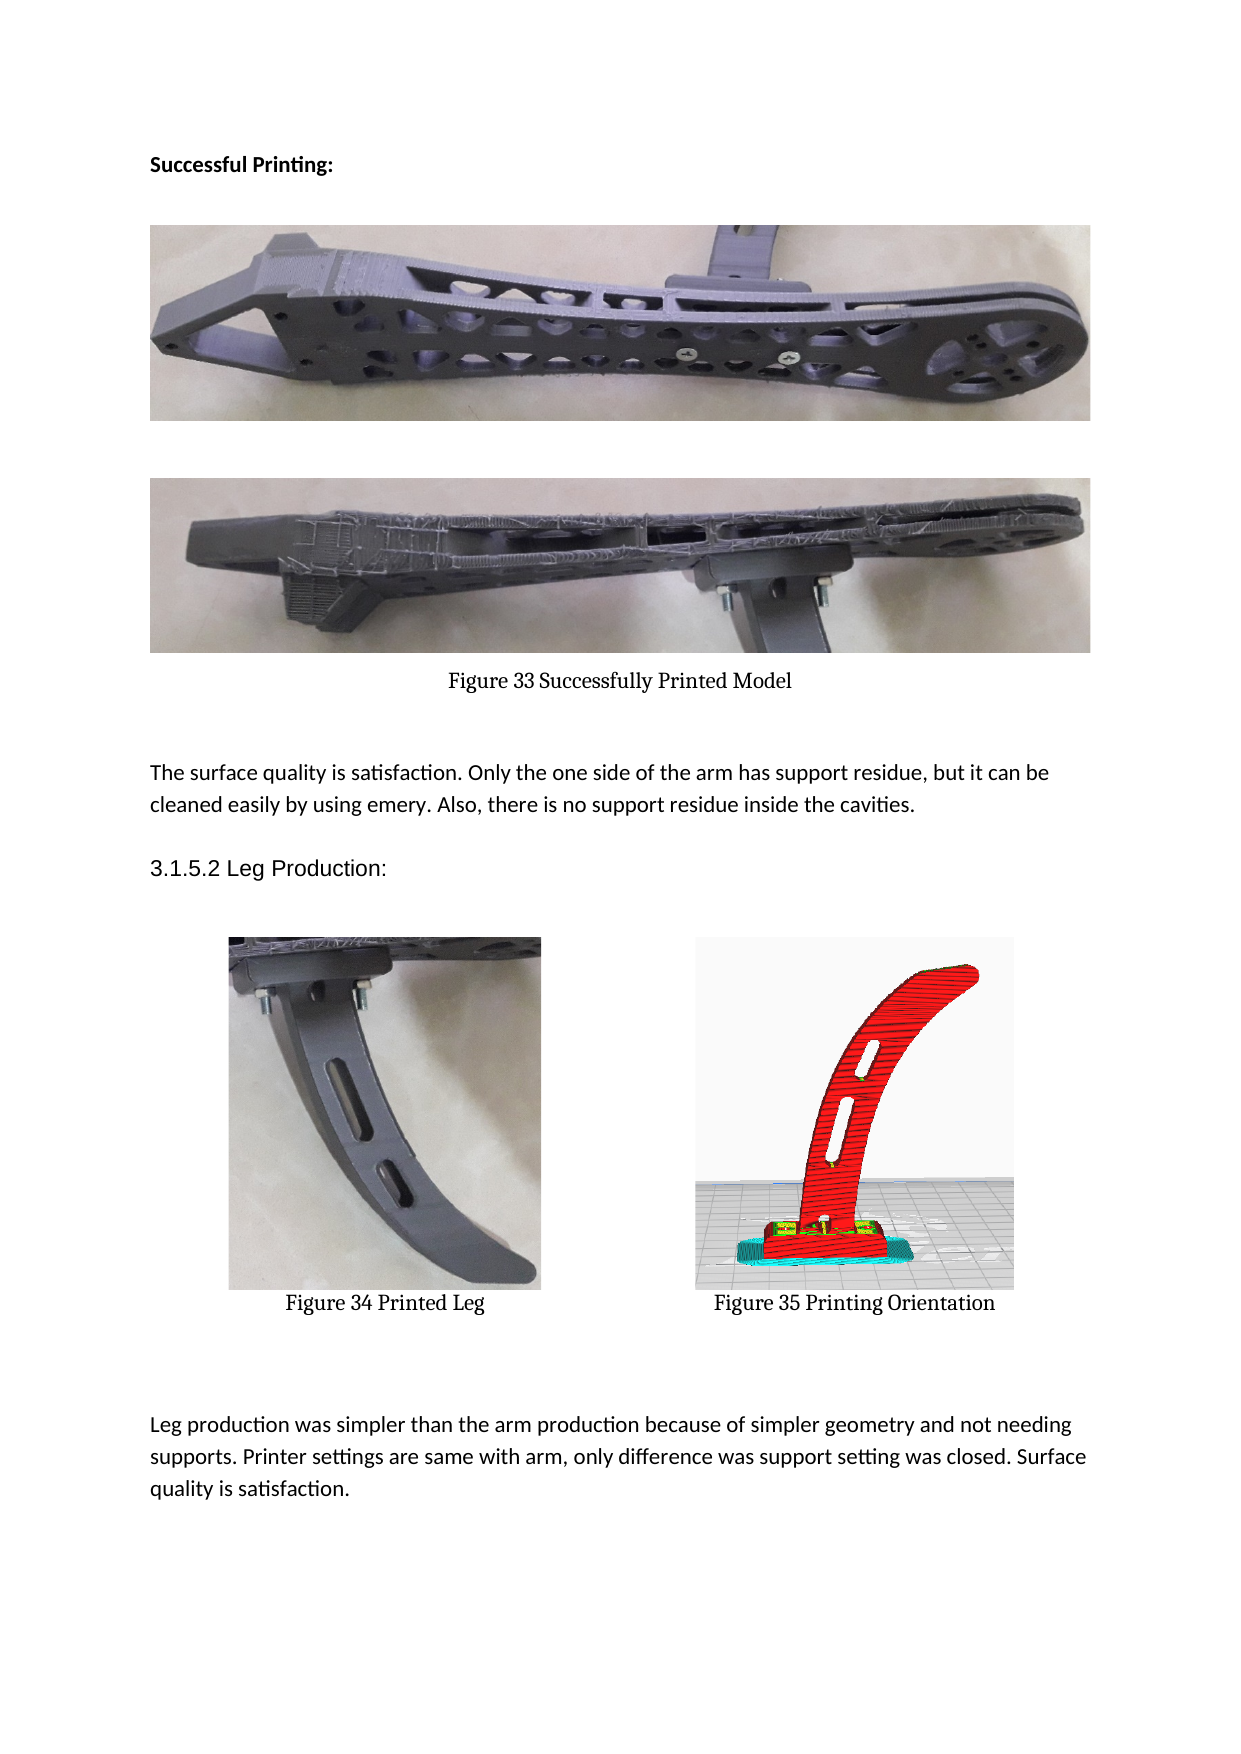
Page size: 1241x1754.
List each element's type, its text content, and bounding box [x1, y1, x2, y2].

text 3.1.5.2 Leg Production: [150, 855, 1090, 881]
text Figure 33 Successfully Printed Model [150, 668, 1090, 694]
text Successful Printing: [150, 150, 1090, 178]
table_header Figure 35 Printing Orientation [620, 938, 1089, 1337]
picture [695, 937, 1014, 1290]
picture [150, 225, 1091, 421]
picture [150, 478, 1091, 653]
picture [228, 937, 542, 1290]
table_header Figure 34 Printed Leg [150, 938, 620, 1337]
text The surface quality is satisfaction. Only the one side of the arm has support residue, but it can be cleaned easily by using emery. Also, there is no support residue inside the cavities. [150, 758, 1090, 818]
text Leg production was simpler than the arm production because of simpler geometry and not needing supports. Printer settings are same with arm, only difference was support setting was closed. Surface quality is satisfaction. [150, 1410, 1090, 1502]
